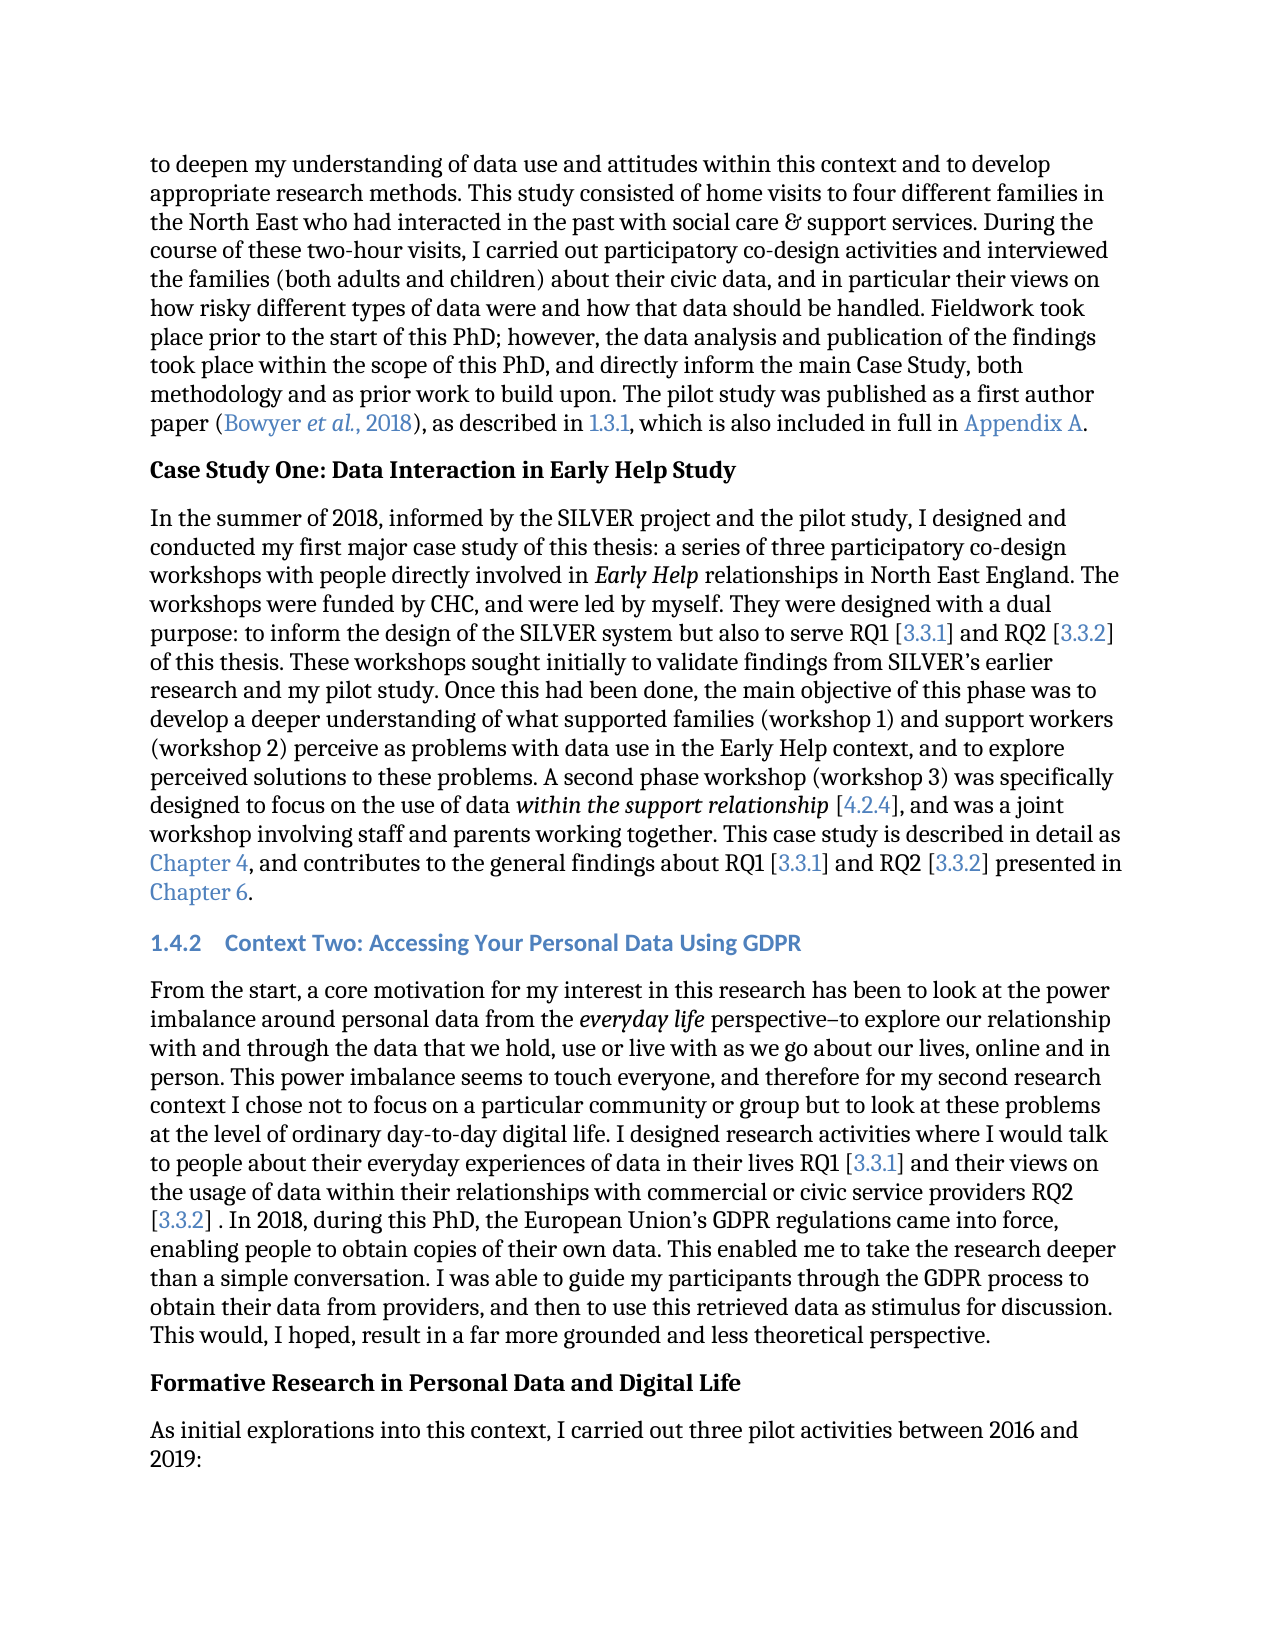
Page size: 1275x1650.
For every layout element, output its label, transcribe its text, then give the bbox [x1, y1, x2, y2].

subtitle 1.4.2 Context Two: Accessing Your Personal Data Using GDPR [150, 927, 1125, 958]
text From the start, a core motivation for my interest in this research has been to look at the power imbalance around personal data from the everyday life perspective–to explore our relationship with and through the data that we hold, use or live with as we go about our lives, online and in person. This power imbalance seems to touch everyone, and therefore for my second research context I chose not to focus on a particular community or group but to look at these problems at the level of ordinary day-to-day digital life. I designed research activities where I would talk to people about their everyday experiences of data in their lives RQ1 [3.3.1] and their views on the usage of data within their relationships with commercial or civic service providers RQ2 [3.3.2] . In 2018, during this PhD, the European Union’s GDPR regulations came into force, enabling people to obtain copies of their own data. This enabled me to take the research deeper than a simple conversation. I was able to guide my participants through the GDPR process to obtain their data from providers, and then to use this retrieved data as stimulus for discussion. This would, I hoped, result in a far more grounded and less theoretical perspective. [150, 976, 1125, 1350]
text Formative Research in Personal Data and Digital Life [150, 1369, 1125, 1398]
text Case Study One: Data Interaction in Early Help Study [150, 456, 1125, 485]
text In the summer of 2018, informed by the SILVER project and the pilot study, I designed and conducted my first major case study of this thesis: a series of three participatory co-design workshops with people directly involved in Early Help relationships in North East England. The workshops were funded by CHC, and were led by myself. They were designed with a dual purpose: to inform the design of the SILVER system but also to serve RQ1 [3.3.1] and RQ2 [3.3.2] of this thesis. These workshops sought initially to validate findings from SILVER’s earlier research and my pilot study. Once this had been done, the main objective of this phase was to develop a deeper understanding of what supported families (workshop 1) and support workers (workshop 2) perceive as problems with data use in the Early Help context, and to explore perceived solutions to these problems. A second phase workshop (workshop 3) was specifically designed to focus on the use of data within the support relationship [4.2.4], and was a joint workshop involving staff and parents working together. This case study is described in detail as Chapter 4, and contributes to the general findings about RQ1 [3.3.1] and RQ2 [3.3.2] presented in Chapter 6. [150, 504, 1125, 906]
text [150, 150, 1125, 437]
text As initial explorations into this context, I carried out three pilot activities between 2016 and 2019: [150, 1416, 1125, 1474]
